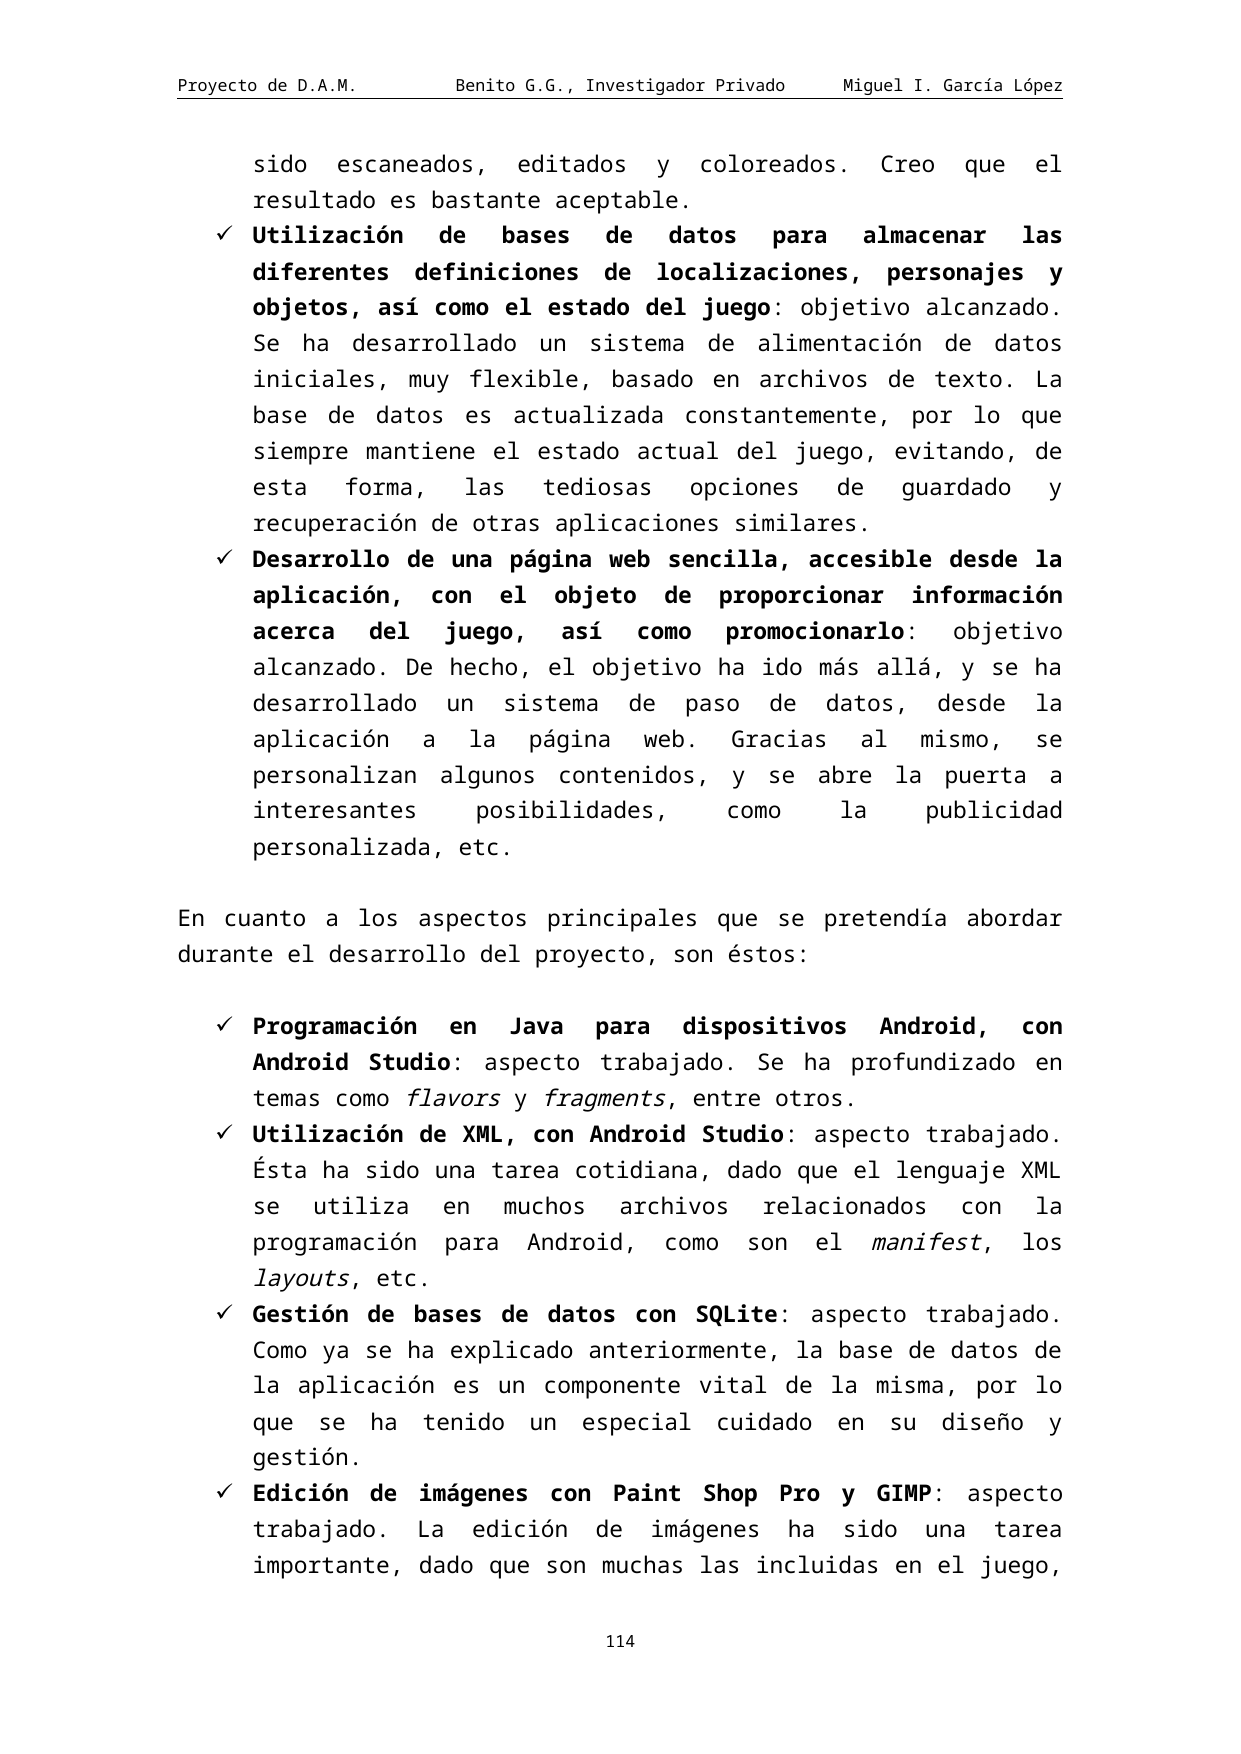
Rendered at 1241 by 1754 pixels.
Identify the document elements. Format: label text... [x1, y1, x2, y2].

list Utilización de XML, con Android Studio: aspecto trabajado. Ésta ha sido una tarea cotidiana, dado que el lenguaje XML se utiliza en muchos archivos relacionados con la programación para Android, como son el manifest, los layouts, etc. [215, 1118, 1063, 1293]
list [215, 148, 1063, 215]
list Programación en Java para dispositivos Android, con Android Studio: aspecto trabajado. Se ha profundizado en temas como flavors y fragments, entre otros. [215, 1010, 1063, 1113]
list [215, 1477, 1063, 1580]
list Utilización de bases de datos para almacenar las diferentes definiciones de localizaciones, personajes y objetos, así como el estado del juego: objetivo alcanzado. Se ha desarrollado un sistema de alimentación de datos iniciales, muy flexible, basado en archivos de texto. La base de datos es actualizada constantemente, por lo que siempre mantiene el estado actual del juego, evitando, de esta forma, las tediosas opciones de guardado y recuperación de otras aplicaciones similares. [215, 219, 1063, 538]
list Gestión de bases de datos con SQLite: aspecto trabajado. Como ya se ha explicado anteriormente, la base de datos de la aplicación es un componente vital de la misma, por lo que se ha tenido un especial cuidado en su diseño y gestión. [215, 1298, 1063, 1473]
list Desarrollo de una página web sencilla, accesible desde la aplicación, con el objeto de proporcionar información acerca del juego, así como promocionarlo: objetivo alcanzado. De hecho, el objetivo ha ido más allá, y se ha desarrollado un sistema de paso de datos, desde la aplicación a la página web. Gracias al mismo, se personalizan algunos contenidos, y se abre la puerta a interesantes posibilidades, como la publicidad personalizada, etc. [215, 543, 1063, 862]
list En cuanto a los aspectos principales que se pretendía abordar durante el desarrollo del proyecto, son éstos: [177, 902, 1063, 969]
